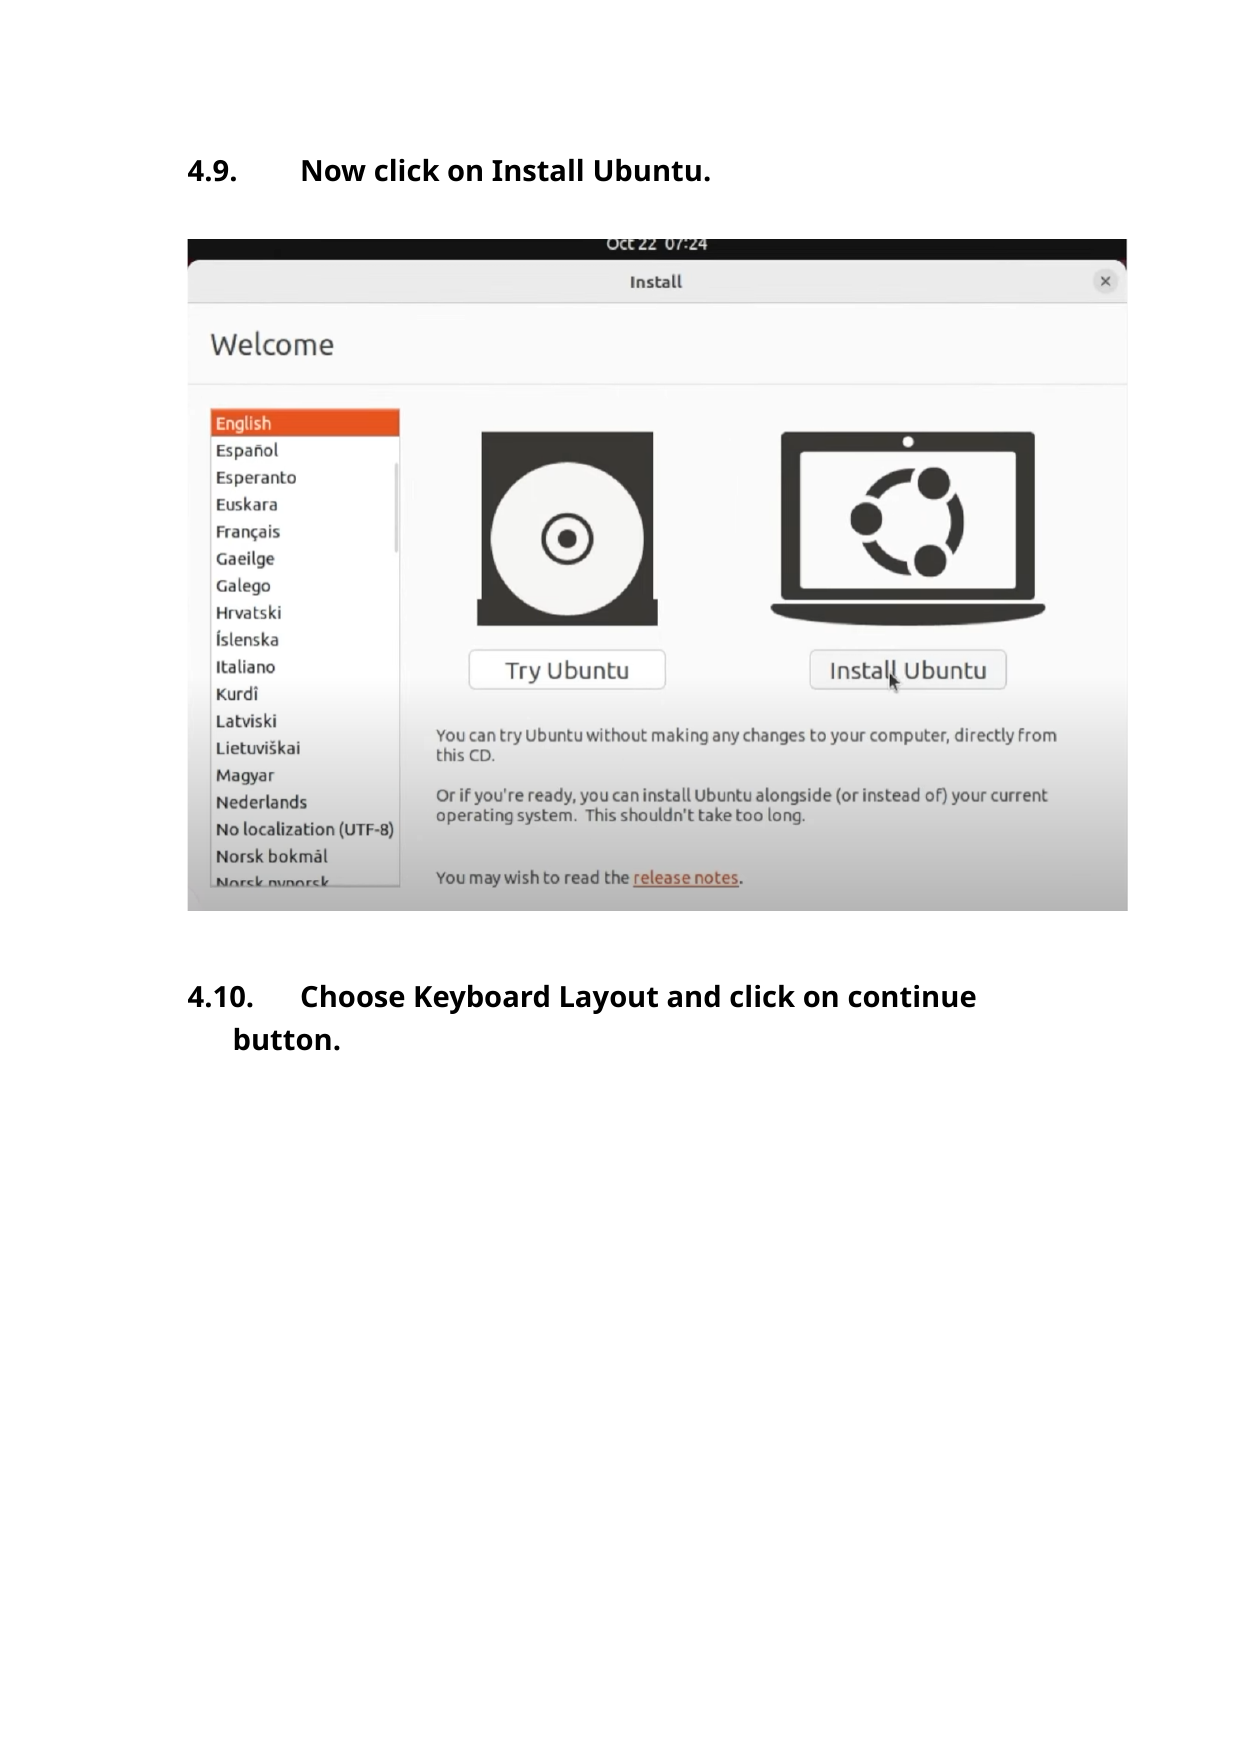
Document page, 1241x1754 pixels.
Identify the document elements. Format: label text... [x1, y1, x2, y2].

picture [187, 239, 1128, 911]
subtitle Now click on Install Ubuntu. [187, 150, 1090, 190]
subtitle Choose Keyboard Layout and click on continue button. [187, 976, 1090, 1058]
